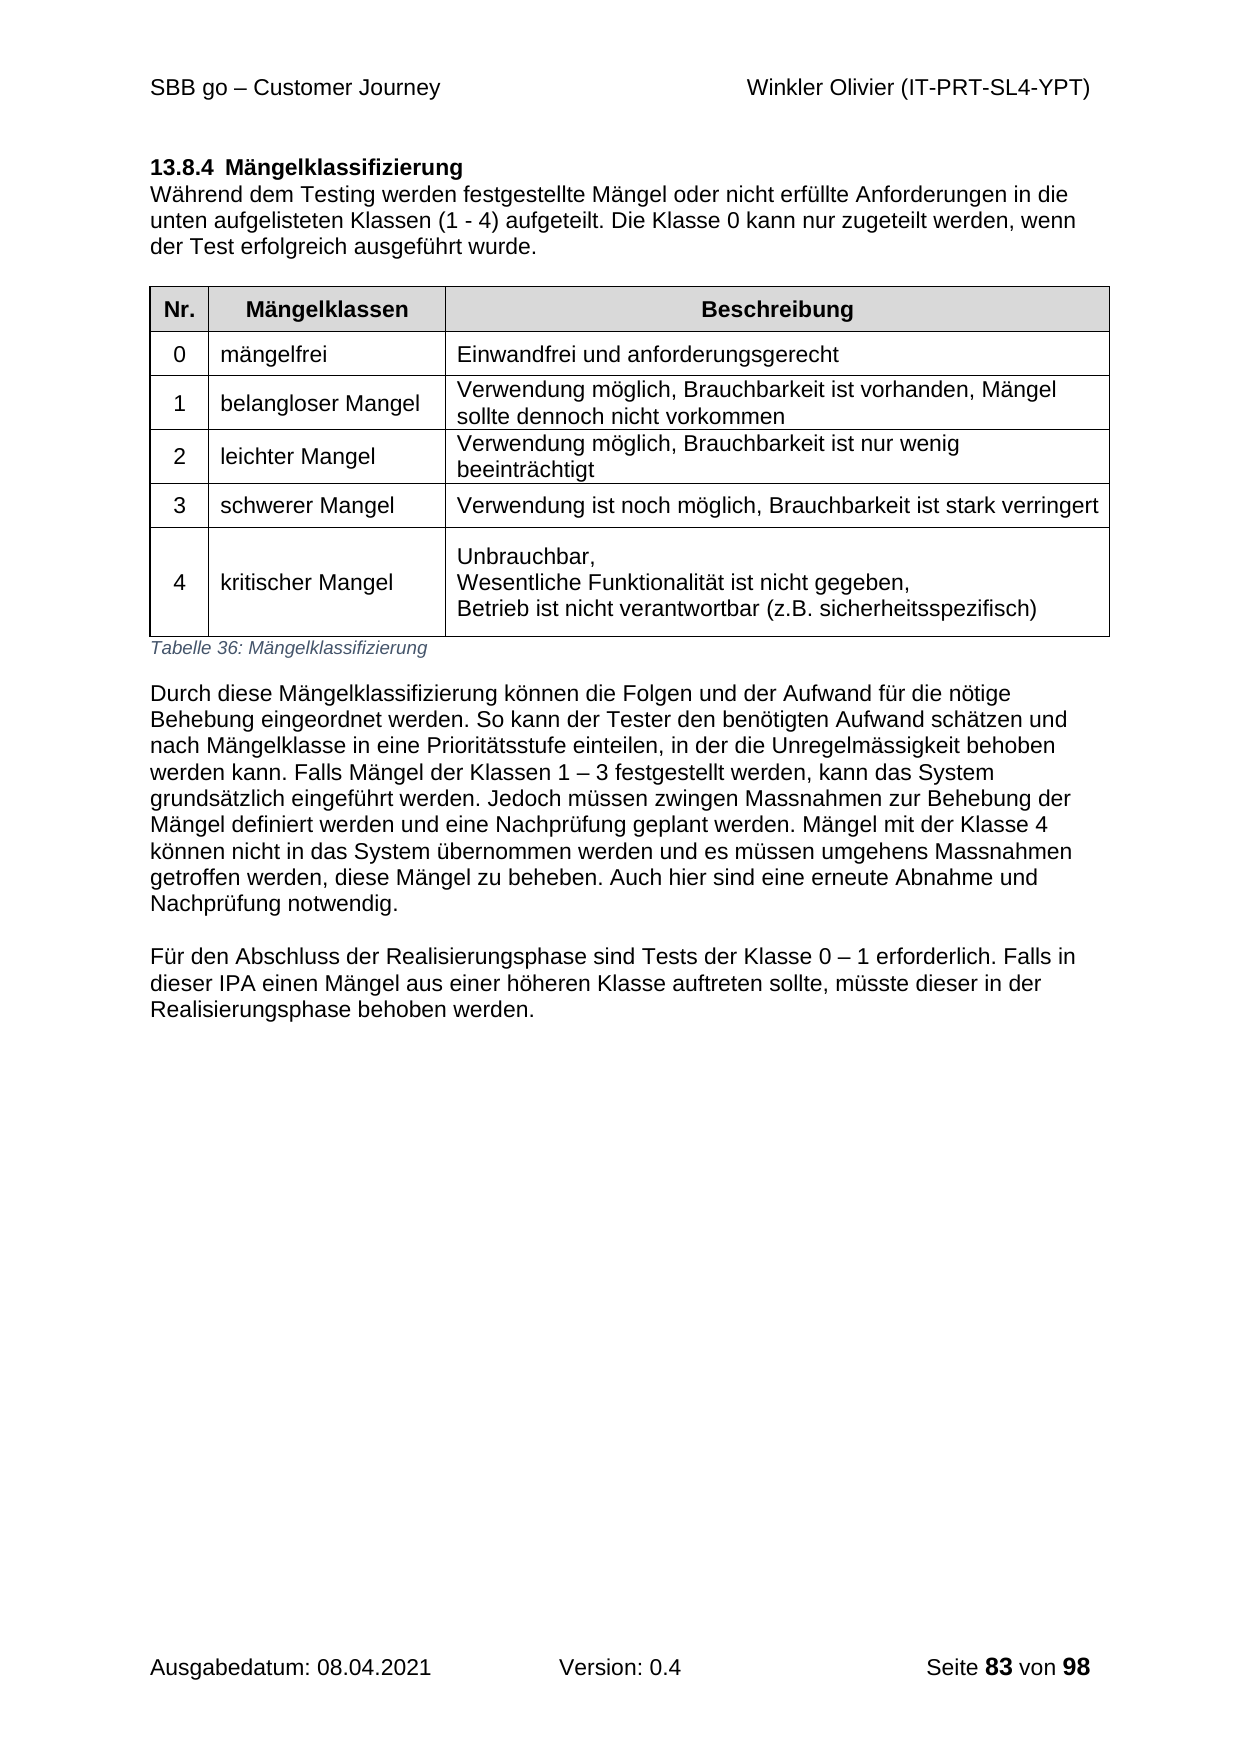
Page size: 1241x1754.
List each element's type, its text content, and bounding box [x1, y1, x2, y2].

table_cell 1 [151, 376, 208, 429]
text Für den Abschluss der Realisierungsphase sind Tests der Klasse 0 – 1 erforderlich. Falls in dieser IPA einen Mängel aus einer höheren Klasse auftreten sollte, müsste dieser in der Realisierungsphase behoben werden. [150, 943, 1090, 1022]
table_cell kritischer Mangel [209, 528, 445, 636]
table_header Mängelklassen [209, 287, 445, 331]
subtitle Mängelklassifizierung [150, 154, 1090, 181]
table_cell Unbrauchbar, Wesentliche Funktionalität ist nicht gegeben, Betrieb ist nicht verantwortbar (z.B. sicherheitsspezifisch) [446, 528, 1109, 636]
text Während dem Testing werden festgestellte Mängel oder nicht erfüllte Anforderungen in die unten aufgelisteten Klassen (1 - 4) aufgeteilt. Die Klasse 0 kann nur zugeteilt werden, wenn der Test erfolgreich ausgeführt wurde. [150, 181, 1090, 259]
table_cell Verwendung ist noch möglich, Brauchbarkeit ist stark verringert [446, 484, 1109, 527]
table_cell 0 [151, 332, 208, 375]
table_cell Verwendung möglich, Brauchbarkeit ist vorhanden, Mängel sollte dennoch nicht vorkommen [446, 376, 1109, 429]
table_cell mängelfrei [209, 332, 445, 375]
table_cell Verwendung möglich, Brauchbarkeit ist nur wenig beeinträchtigt [446, 430, 1109, 483]
table_cell belangloser Mangel [209, 376, 445, 429]
table_cell Einwandfrei und anforderungsgerecht [446, 332, 1109, 375]
table_cell schwerer Mangel [209, 484, 445, 527]
table_header Beschreibung [446, 287, 1109, 331]
table_cell 2 [151, 430, 208, 483]
table_cell 3 [151, 484, 208, 527]
table_cell 4 [151, 528, 208, 636]
text Tabelle 36: Mängelklassifizierung [150, 637, 1090, 659]
table_cell leichter Mangel [209, 430, 445, 483]
text Durch diese Mängelklassifizierung können die Folgen und der Aufwand für die nötige Behebung eingeordnet werden. So kann der Tester den benötigten Aufwand schätzen und nach Mängelklasse in eine Prioritätsstufe einteilen, in der die Unregelmässigkeit behoben werden kann. Falls Mängel der Klassen 1 – 3 festgestellt werden, kann das System grundsätzlich eingeführt werden. Jedoch müssen zwingen Massnahmen zur Behebung der Mängel definiert werden und eine Nachprüfung geplant werden. Mängel mit der Klasse 4 können nicht in das System übernommen werden und es müssen umgehens Massnahmen getroffen werden, diese Mängel zu beheben. Auch hier sind eine erneute Abnahme und Nachprüfung notwendig. [150, 679, 1090, 917]
table_header Nr. [151, 287, 208, 331]
